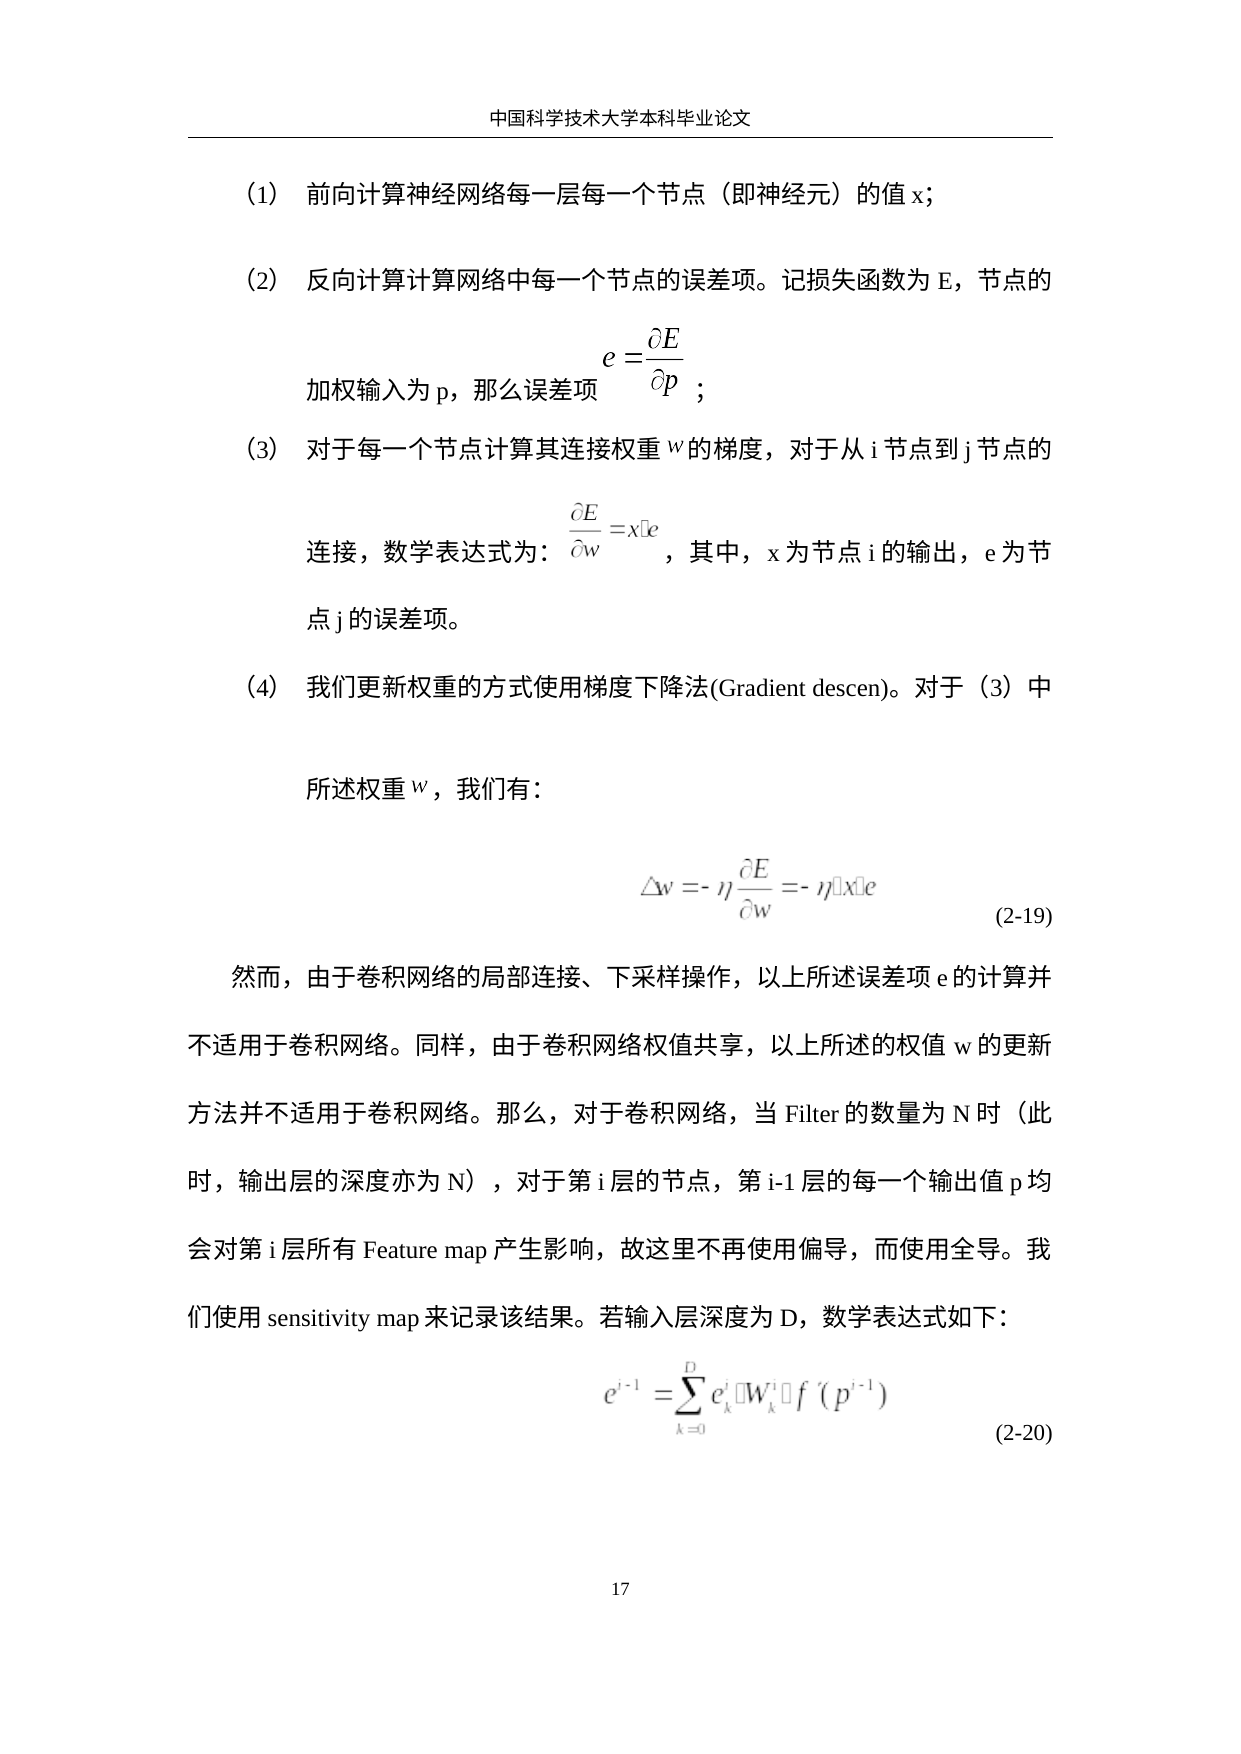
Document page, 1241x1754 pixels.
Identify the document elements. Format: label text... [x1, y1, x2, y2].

text (2-20) [187, 1349, 1053, 1451]
text 然而，由于卷积网络的局部连接、下采样操作，以上所述误差项e的计算并不适用于卷积网络。同样，由于卷积网络权值共享，以上所述的权值w的更新方法并不适用于卷积网络。那么，对于卷积网络，当Filter的数量为N时（此时，输出层的深度亦为N），对于第i层的节点，第i-1层的每一个输出值p均会对第i层所有Feature map产生影响，故这里不再使用偏导，而使用全导。我们使用sensitivity map来记录该结果。若输入层深度为D，数学表达式如下： [187, 942, 1053, 1349]
list 反向计算计算网络中每一个节点的误差项。记损失函数为E，节点的加权输入为p，那么误差项 ； [231, 244, 1053, 414]
list 我们更新权重的方式使用梯度下降法(Gradient descen)。对于（3）中所述权重，我们有： [231, 652, 1053, 822]
list 前向计算神经网络每一层每一个节点（即神经元）的值x； [231, 158, 1053, 226]
text (2-19) [187, 840, 1053, 942]
list 对于每一个节点计算其连接权重的梯度，对于从i节点到j节点的连接，数学表达式为：，其中，x为节点i的输出，e为节点j的误差项。 [231, 414, 1053, 652]
